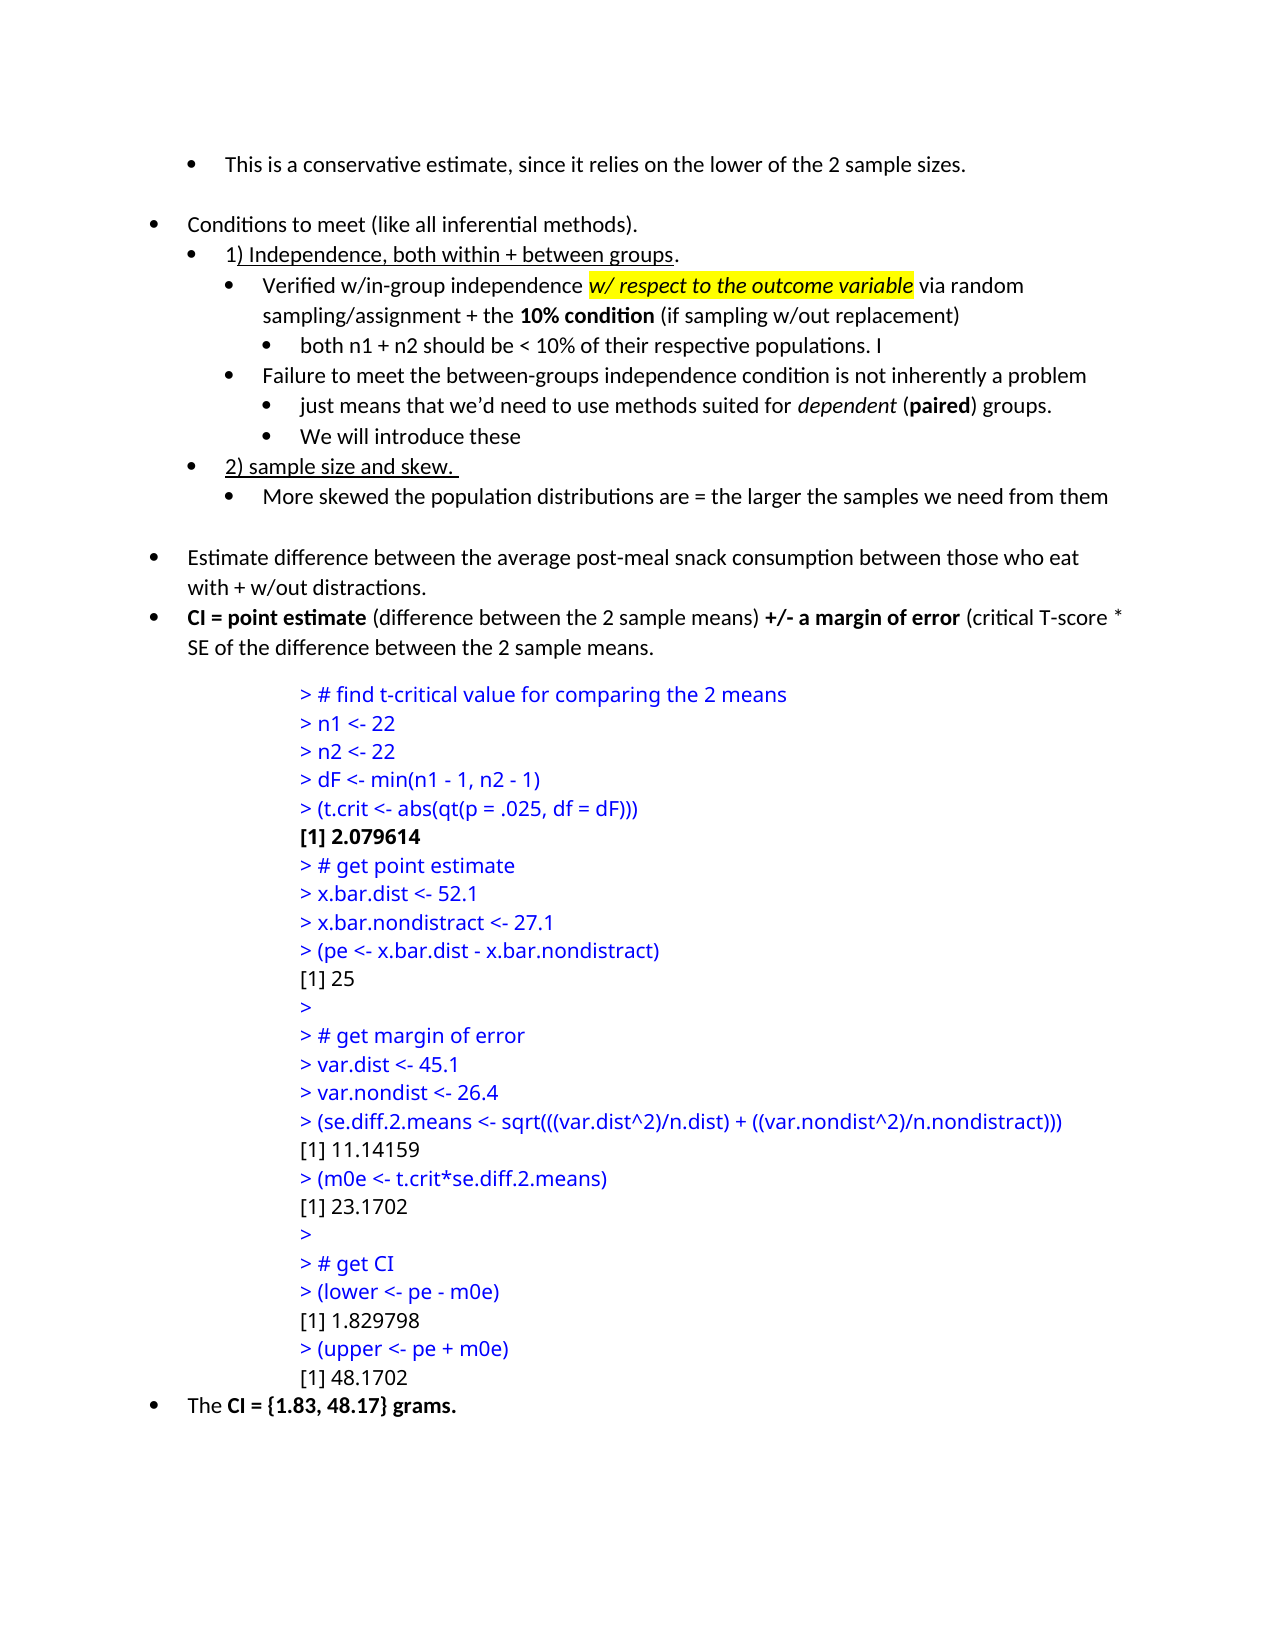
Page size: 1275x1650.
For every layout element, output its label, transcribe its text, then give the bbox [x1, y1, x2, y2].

list Estimate difference between the average post-meal snack consumption between those who eat with + w/out distractions. [150, 543, 1125, 601]
list 1) Independence, both within + between groups. [187, 241, 1125, 269]
text > (se.diff.2.means <- sqrt(((var.dist^2)/n.dist) + ((var.nondist^2)/n.nondistract))) [300, 1107, 1125, 1135]
text > (t.crit <- abs(qt(p = .025, df = dF))) [300, 794, 1125, 822]
list Verified w/in-group independence w/ respect to the outcome variable via random sampling/assignment + the 10% condition (if sampling w/out replacement) [225, 271, 1125, 329]
list The CI = {1.83, 48.17} grams. [150, 1391, 1125, 1419]
text > # get margin of error [300, 1021, 1125, 1050]
list CI = point estimate (difference between the 2 sample means) +/- a margin of error (critical T-score * SE of the difference between the 2 sample means. [150, 603, 1125, 661]
text > # get CI [300, 1249, 1125, 1277]
text > (lower <- pe - m0e) [300, 1277, 1125, 1306]
text > (pe <- x.bar.dist - x.bar.nondistract) [300, 936, 1125, 964]
list This is a conservative estimate, since it relies on the lower of the 2 sample sizes. [187, 150, 1125, 178]
list just means that we’d need to use methods suited for dependent (paired) groups. [262, 392, 1125, 420]
text > x.bar.dist <- 52.1 [300, 879, 1125, 908]
list 2) sample size and skew. [187, 452, 1125, 480]
text > n2 <- 22 [300, 737, 1125, 766]
text > # find t-critical value for comparing the 2 means [300, 680, 1125, 709]
list Conditions to meet (like all inferential methods). [150, 210, 1125, 238]
list We will introduce these [262, 422, 1125, 450]
text > [300, 1221, 1125, 1249]
text > var.nondist <- 26.4 [300, 1078, 1125, 1107]
text > # get point estimate [300, 851, 1125, 879]
text [1] 2.079614 [300, 822, 1125, 851]
list Failure to meet the between-groups independence condition is not inherently a problem [225, 361, 1125, 389]
text [1] 1.829798 [300, 1306, 1125, 1334]
text > [300, 993, 1125, 1021]
list both n1 + n2 should be < 10% of their respective populations. I [262, 331, 1125, 359]
text > (upper <- pe + m0e) [300, 1334, 1125, 1363]
text > var.dist <- 45.1 [300, 1050, 1125, 1078]
text > x.bar.nondistract <- 27.1 [300, 908, 1125, 936]
list More skewed the population distributions are = the larger the samples we need from them [225, 482, 1125, 510]
text [1] 25 [300, 964, 1125, 993]
text [1] 23.1702 [300, 1192, 1125, 1221]
text > (m0e <- t.crit*se.diff.2.means) [300, 1164, 1125, 1192]
text > dF <- min(n1 - 1, n2 - 1) [300, 766, 1125, 794]
text [1] 48.1702 [300, 1363, 1125, 1391]
text > n1 <- 22 [300, 709, 1125, 737]
text [1] 11.14159 [300, 1135, 1125, 1164]
